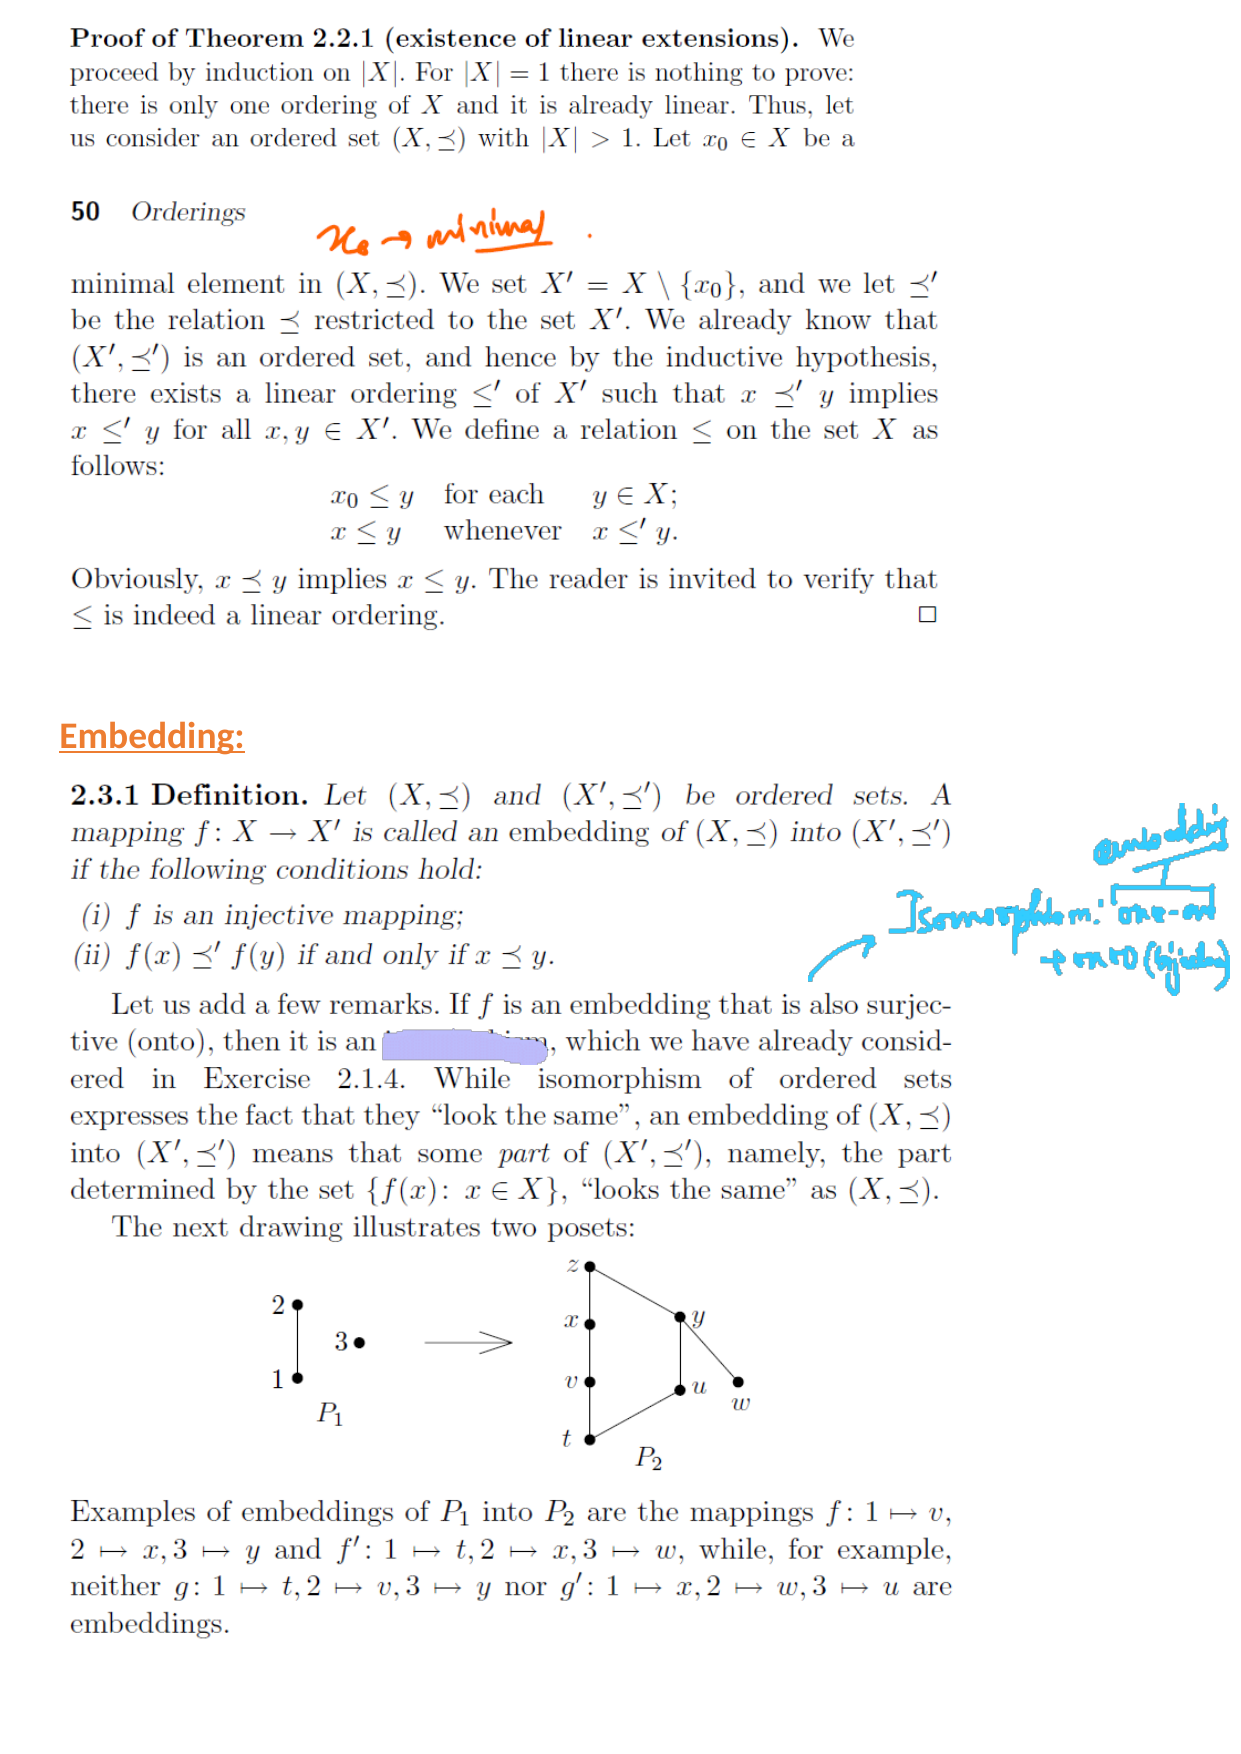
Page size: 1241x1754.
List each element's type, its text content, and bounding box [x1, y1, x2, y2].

picture [59, 14, 874, 173]
picture [59, 175, 959, 646]
text Embedding: [59, 712, 1211, 757]
picture [59, 777, 1230, 1644]
